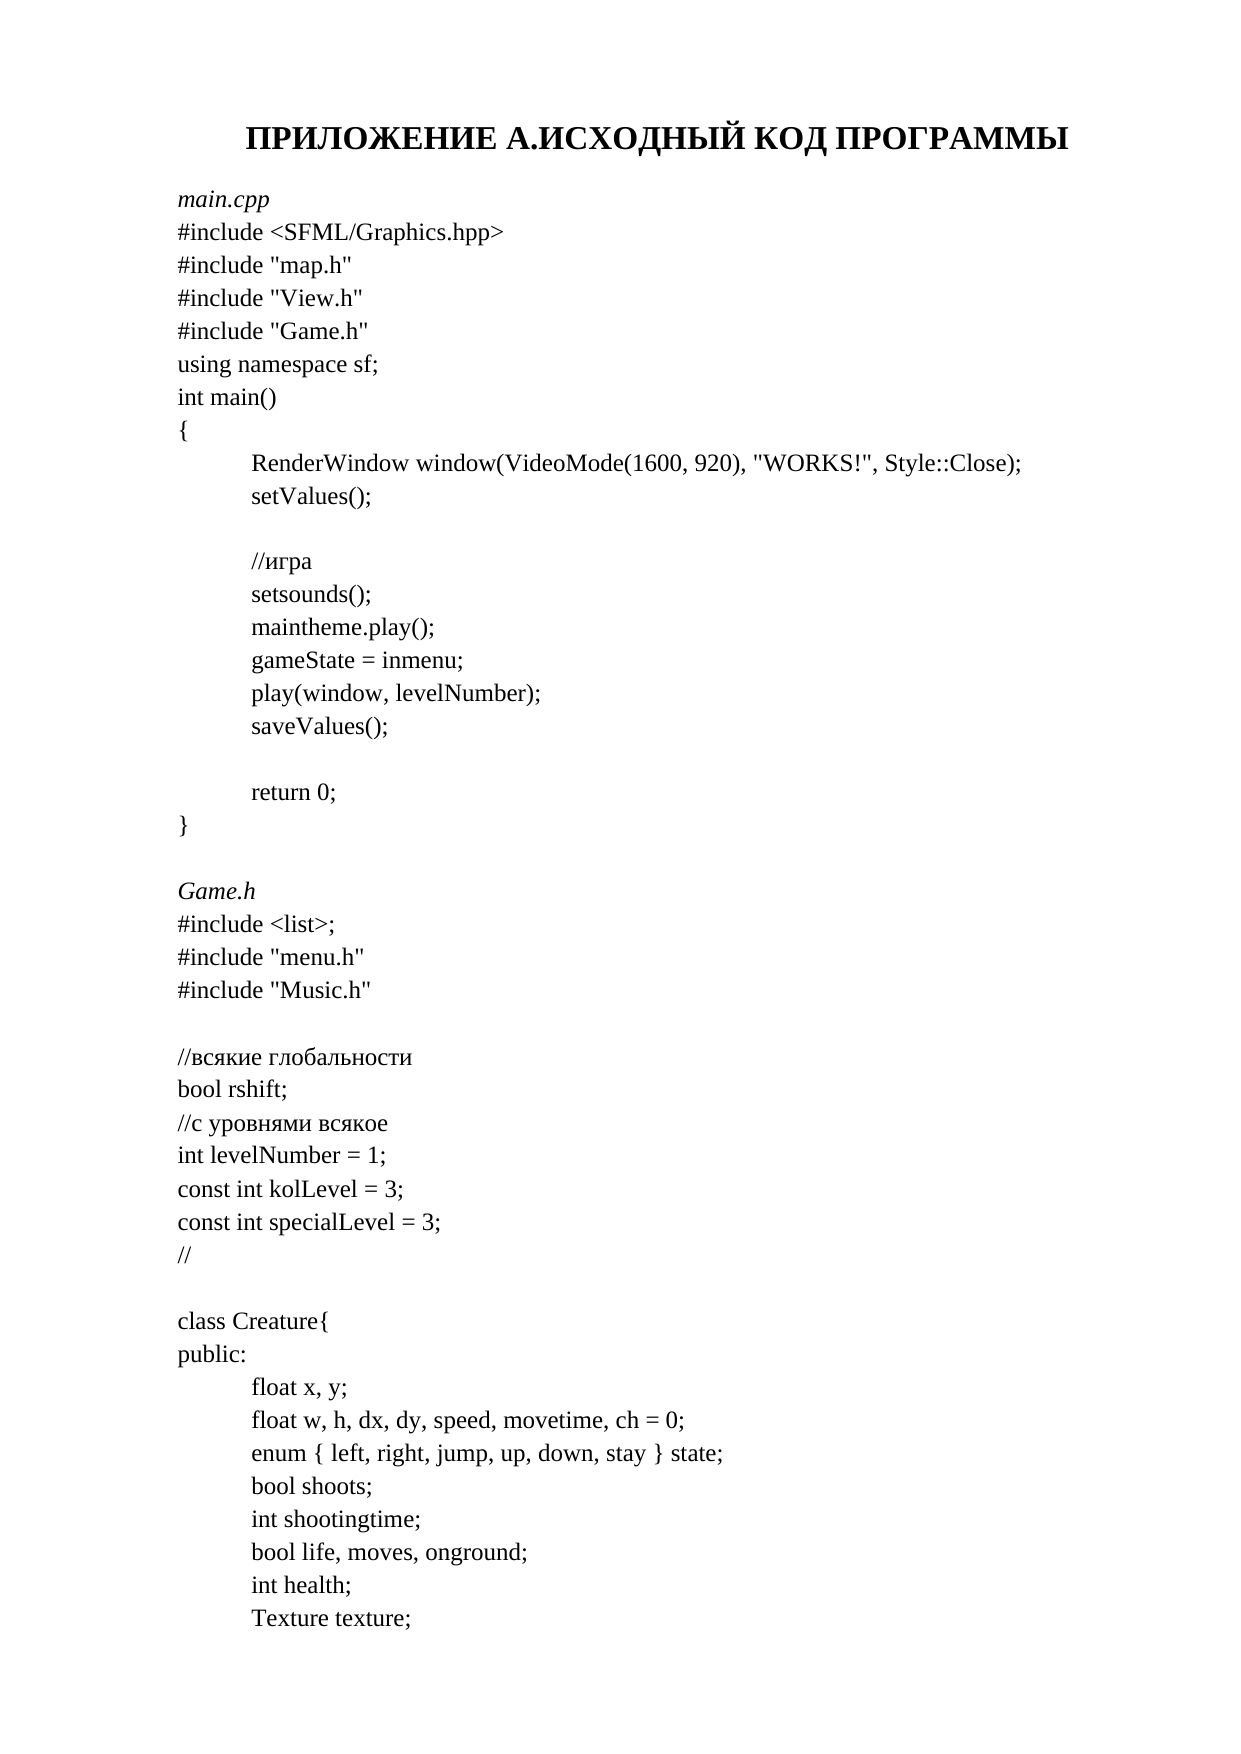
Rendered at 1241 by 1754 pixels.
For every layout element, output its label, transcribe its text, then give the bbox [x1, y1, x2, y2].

text main.cpp [177, 184, 1137, 212]
text //всякие глобальности [177, 1042, 1137, 1070]
text gameState = inmenu; [177, 645, 1137, 674]
text const int kolLevel = 3; [177, 1174, 1137, 1202]
text } [177, 810, 1137, 839]
text #include "map.h" [177, 250, 1137, 278]
text setsounds(); [177, 579, 1137, 608]
text const int specialLevel = 3; [177, 1207, 1137, 1235]
text enum { left, right, jump, up, down, stay } state; [177, 1438, 1137, 1467]
text Game.h [177, 876, 1137, 905]
text #include <list>; [177, 909, 1137, 938]
text float w, h, dx, dy, speed, movetime, ch = 0; [177, 1405, 1137, 1433]
text play(window, levelNumber); [177, 678, 1137, 707]
text class Creature{ [177, 1306, 1137, 1334]
text bool life, moves, onground; [177, 1537, 1137, 1566]
text Texture texture; [177, 1603, 1137, 1632]
text Приложение А.Исходный код программы [177, 118, 1137, 156]
text #include "View.h" [177, 283, 1137, 312]
text public: [177, 1339, 1137, 1367]
text int health; [177, 1570, 1137, 1599]
text using namespace sf; [177, 349, 1137, 378]
text int shootingtime; [177, 1504, 1137, 1533]
text setValues(); [177, 481, 1137, 510]
text bool rshift; [177, 1074, 1137, 1103]
text #include "Music.h" [177, 976, 1137, 1004]
text int levelNumber = 1; [177, 1141, 1137, 1169]
text bool shoots; [177, 1471, 1137, 1499]
text return 0; [177, 777, 1137, 806]
text #include <SFML/Graphics.hpp> [177, 217, 1137, 246]
text #include "menu.h" [177, 942, 1137, 971]
text { [177, 415, 1137, 444]
text float x, y; [177, 1372, 1137, 1401]
text #include "Game.h" [177, 316, 1137, 344]
text // [177, 1240, 1137, 1268]
text //игра [177, 546, 1137, 575]
text RenderWindow window(VideoMode(1600, 920), "WORKS!", Style::Close); [177, 448, 1137, 477]
text saveValues(); [177, 711, 1137, 740]
text int main() [177, 382, 1137, 411]
text //с уровнями всякое [177, 1108, 1137, 1136]
text maintheme.play(); [177, 612, 1137, 641]
